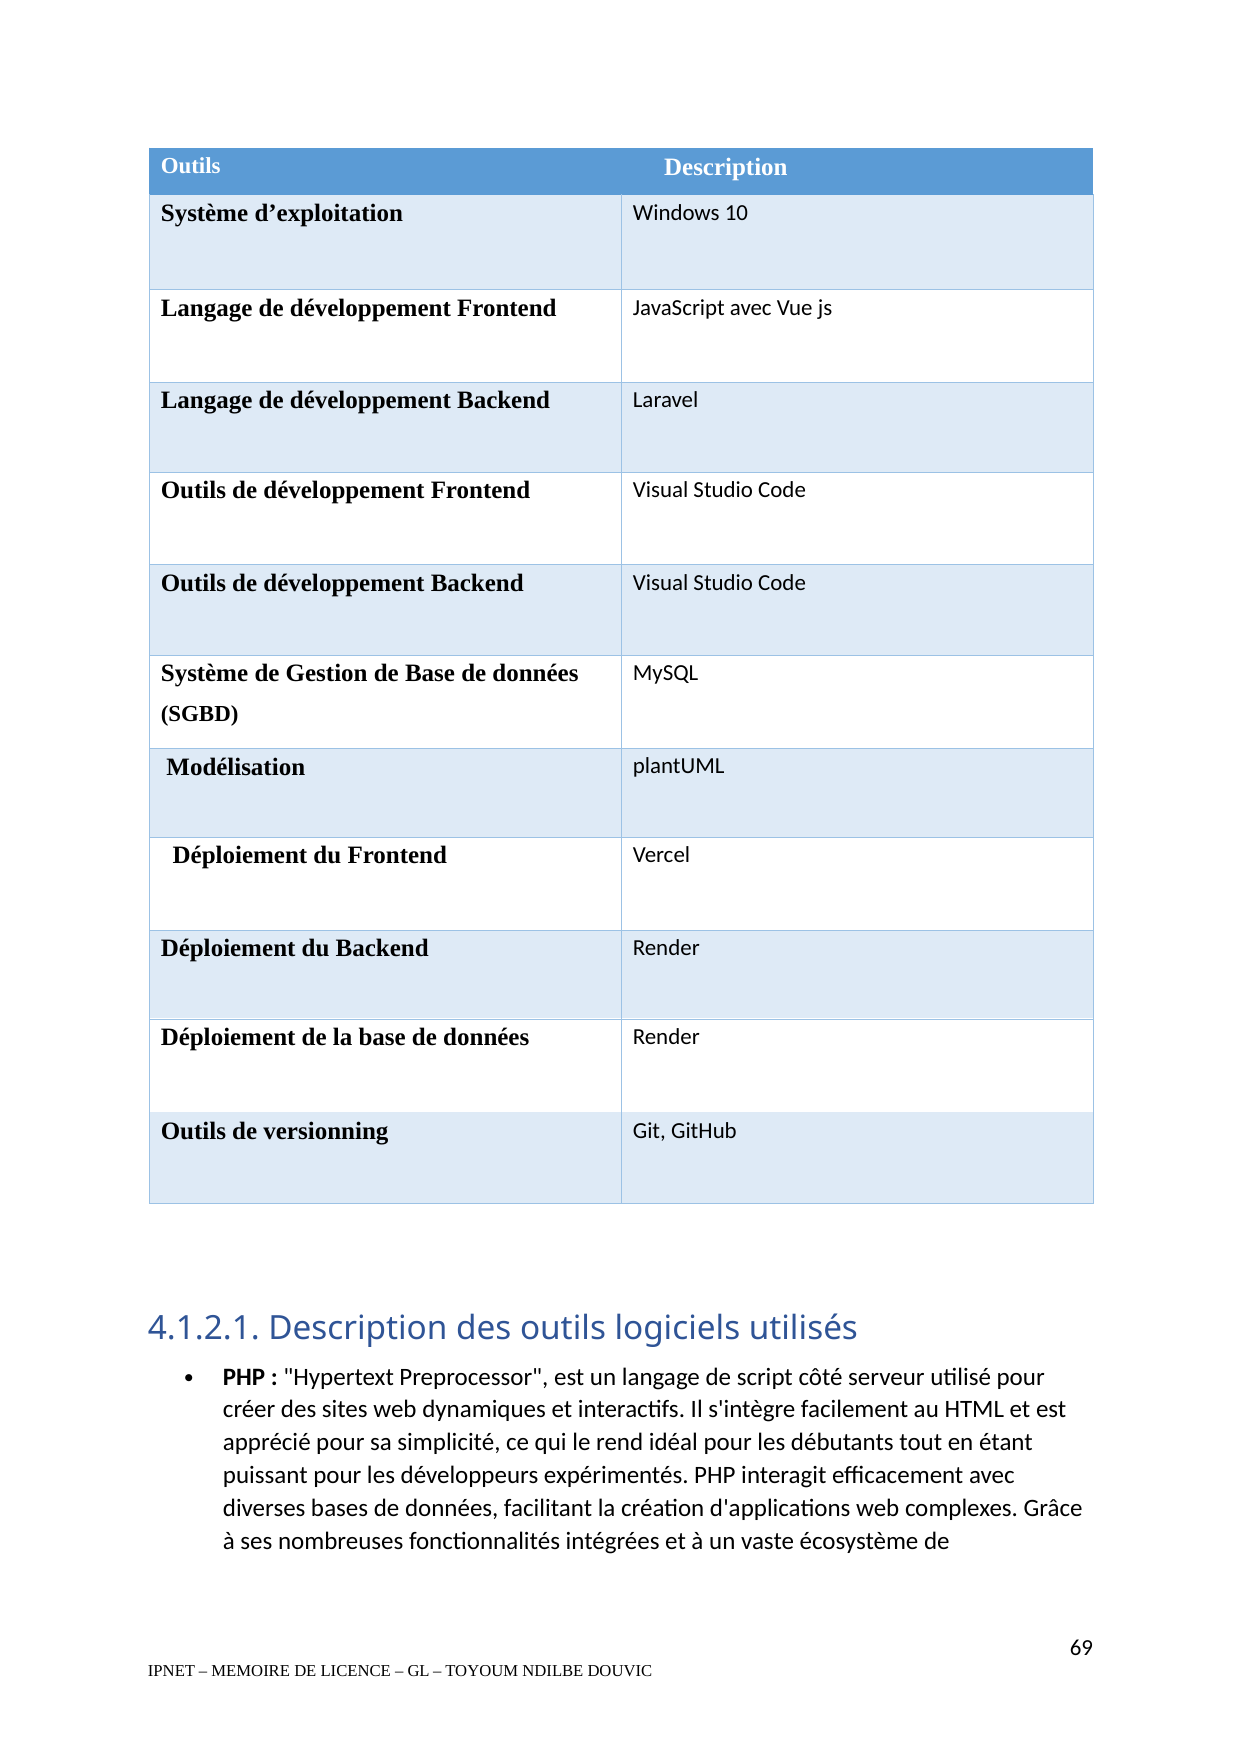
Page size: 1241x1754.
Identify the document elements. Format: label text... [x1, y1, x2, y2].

table_cell Langage de développement Frontend [150, 290, 621, 382]
table_cell Outils de développement Backend [150, 565, 621, 655]
table_cell JavaScript avec Vue js [622, 290, 1093, 382]
table_cell Déploiement du Backend [150, 931, 621, 1018]
table_cell Visual Studio Code [622, 473, 1093, 564]
table_cell Système de Gestion de Base de données (SGBD) [150, 656, 621, 748]
table_cell Langage de développement Backend [150, 383, 621, 472]
table_cell Outils de versionning [150, 1114, 621, 1203]
table_cell Visual Studio Code [622, 565, 1093, 655]
table_cell Outils de développement Frontend [150, 473, 621, 564]
subtitle 4.1.2.1. Description des outils logiciels utilisés [148, 1303, 1093, 1349]
table_cell Système d’exploitation [150, 195, 621, 289]
table_cell Git, GitHub [622, 1114, 1093, 1203]
table_cell Windows 10 [622, 195, 1093, 289]
table_cell Vercel [622, 838, 1093, 930]
table_cell Déploiement de la base de données [150, 1020, 621, 1112]
table_cell Render [622, 1020, 1093, 1112]
table_header Outils [150, 150, 621, 194]
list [185, 1361, 1093, 1556]
table_cell MySQL [622, 656, 1093, 748]
table_cell Laravel [622, 383, 1093, 472]
table_header Description [621, 150, 1093, 194]
table_cell Déploiement du Frontend [150, 838, 621, 930]
table_cell Modélisation [150, 749, 621, 837]
table_cell Render [622, 931, 1093, 1018]
table_cell plantUML [622, 749, 1093, 837]
